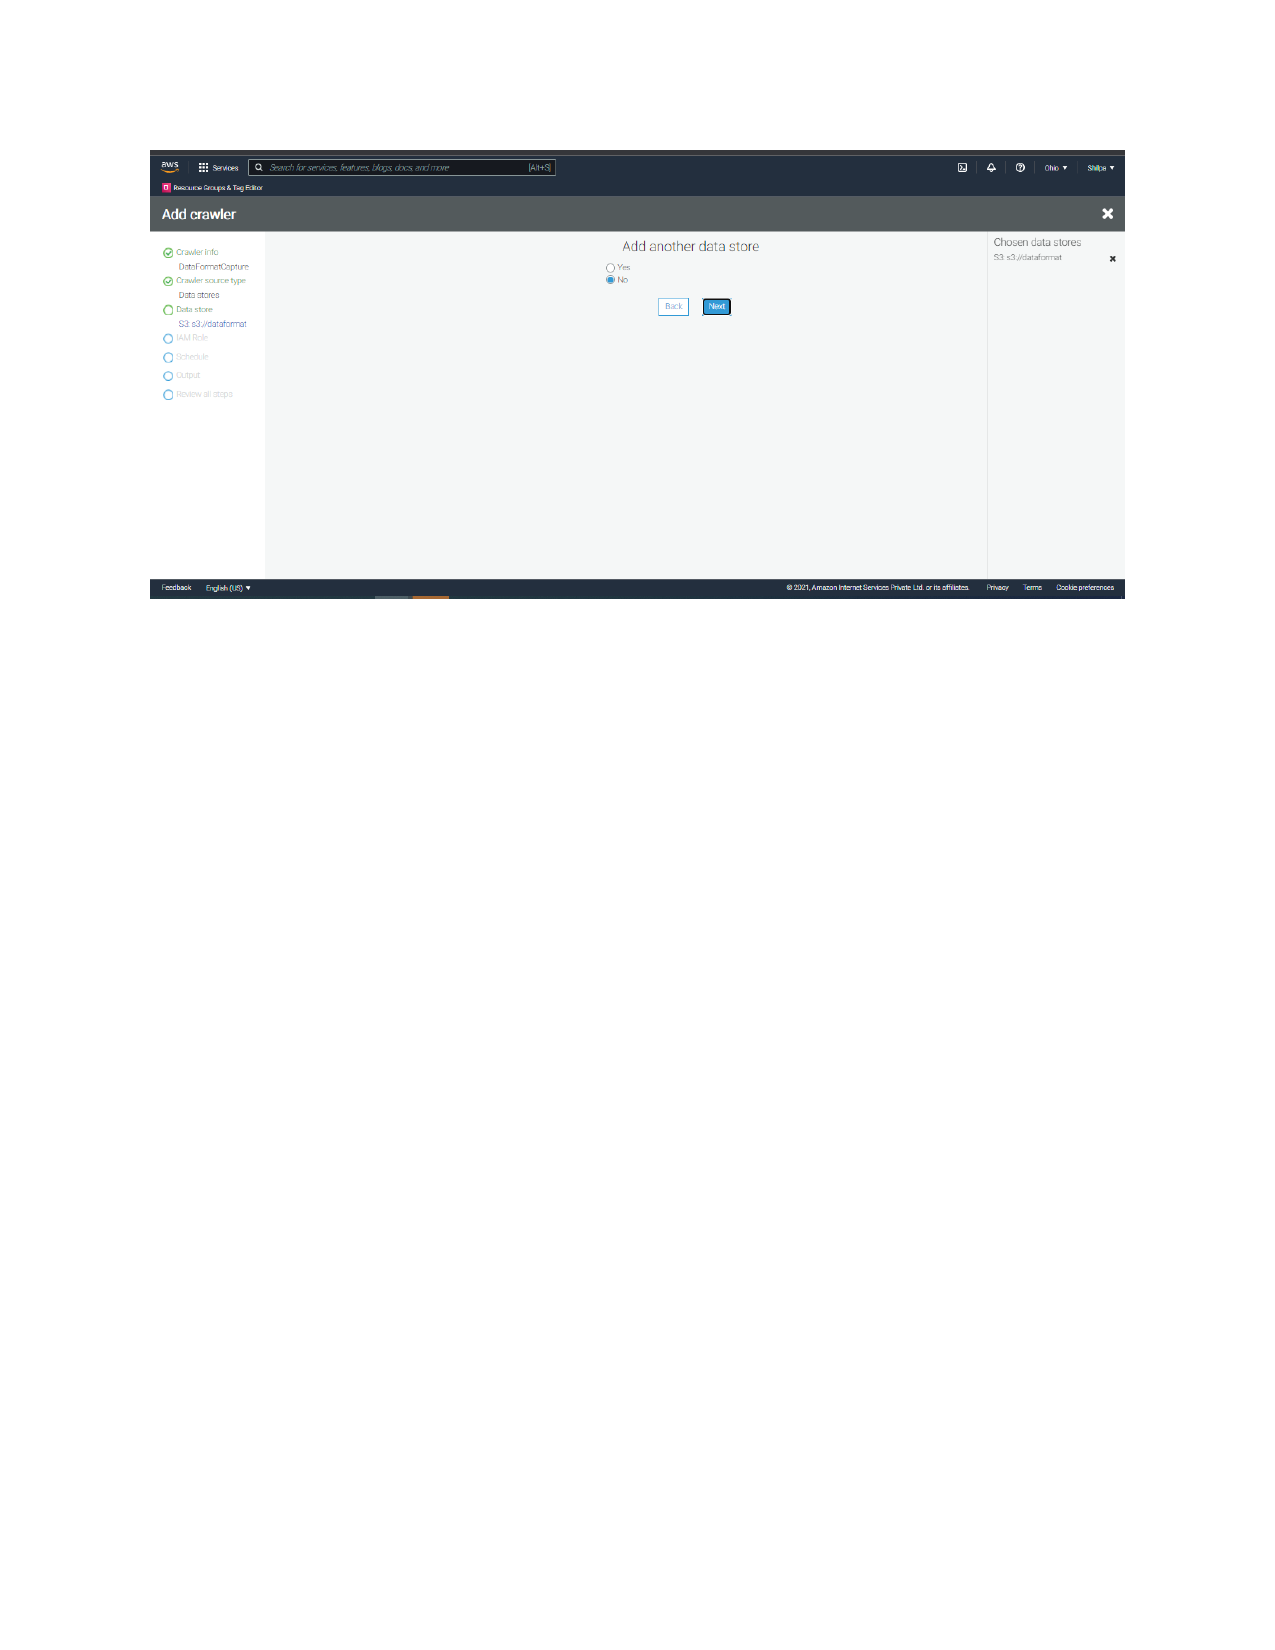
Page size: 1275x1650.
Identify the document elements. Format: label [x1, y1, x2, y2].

picture [150, 150, 1125, 599]
